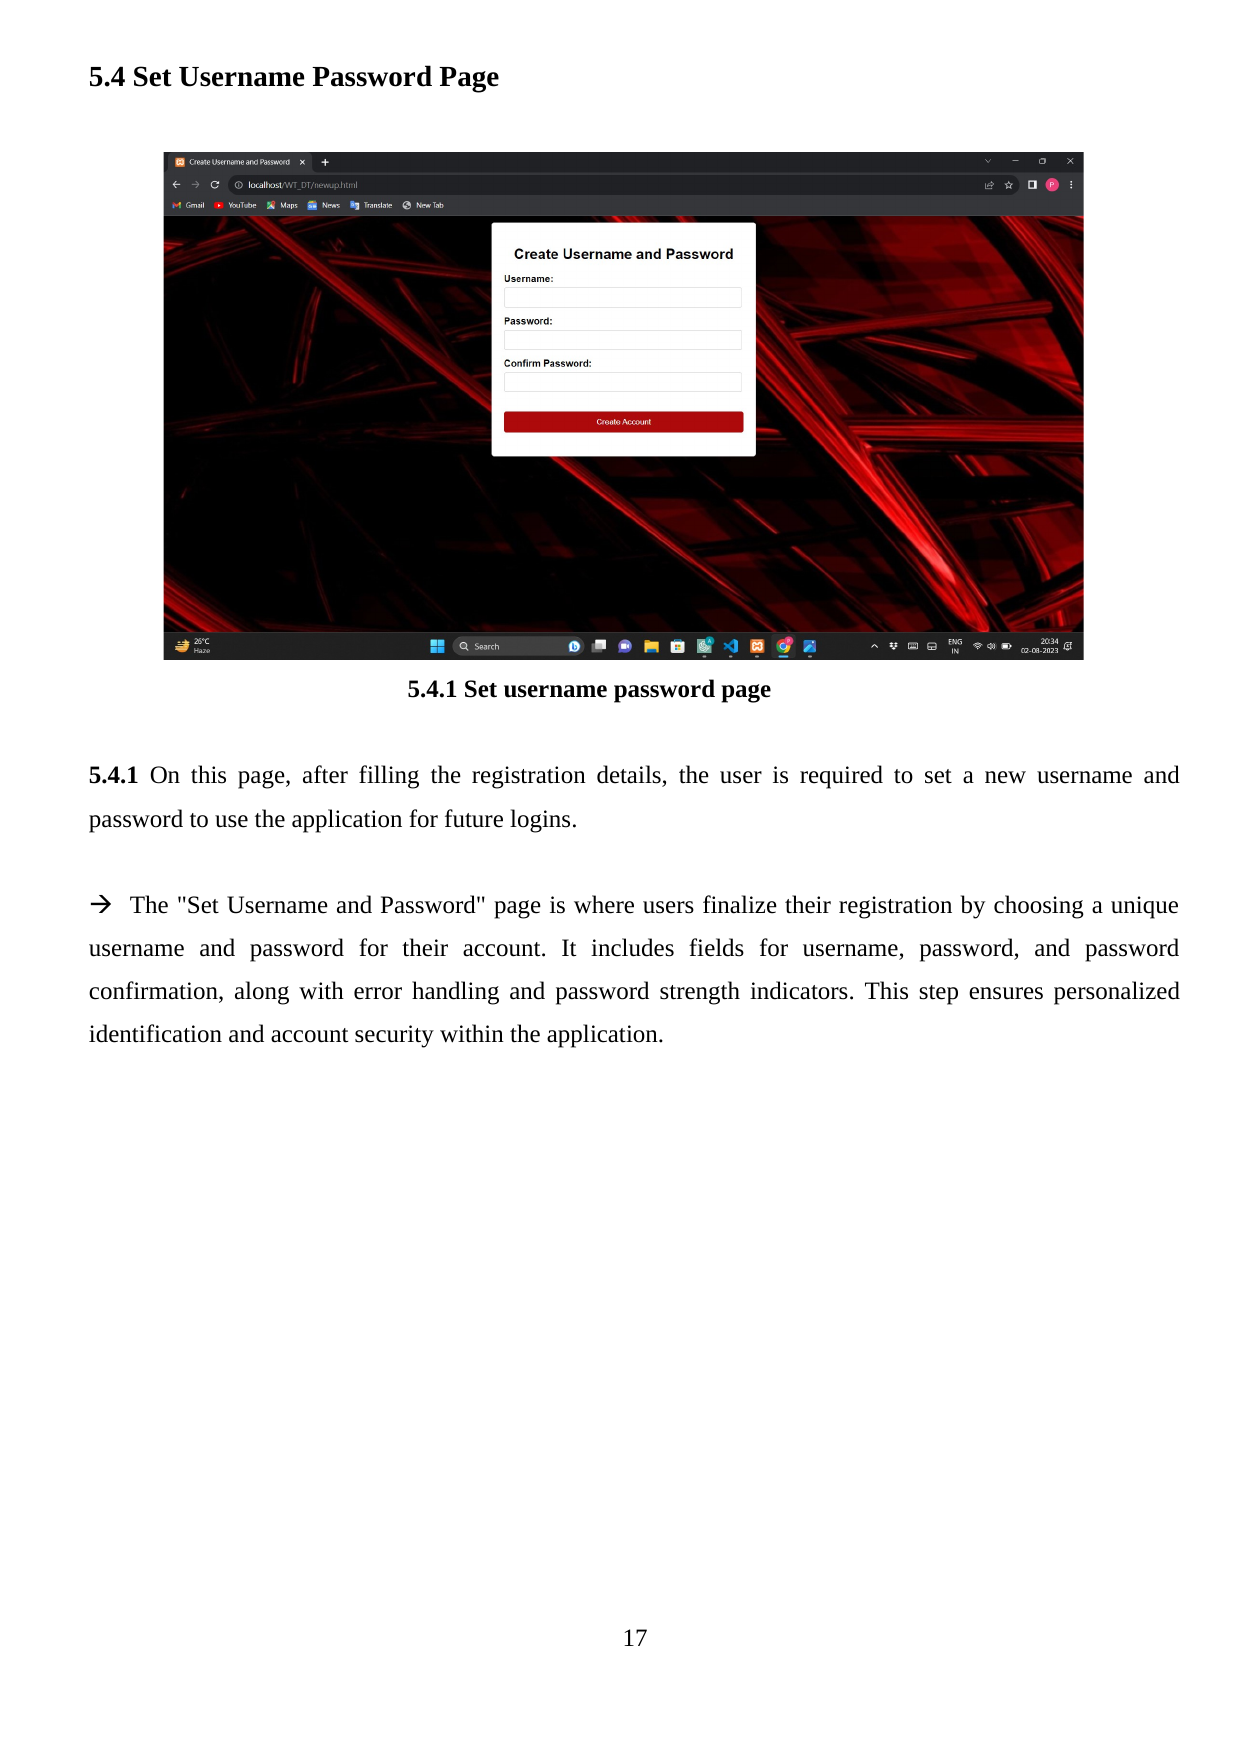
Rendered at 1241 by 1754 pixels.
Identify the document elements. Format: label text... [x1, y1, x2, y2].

text 5.4 Set Username Password Page [89, 59, 1181, 93]
text 5.4.1 Set username password page [89, 674, 1181, 703]
text The "Set Username and Password" page is where users finalize their registration by choosing a unique username and password for their account. It includes fields for username, password, and password confirmation, along with error handling and password strength indicators. This step ensures personalized identification and account security within the application. [89, 890, 1181, 1048]
picture [163, 152, 1084, 660]
text 5.4.1 On this page, after filling the registration details, the user is required to set a new username and password to use the application for future logins. [89, 761, 1181, 832]
